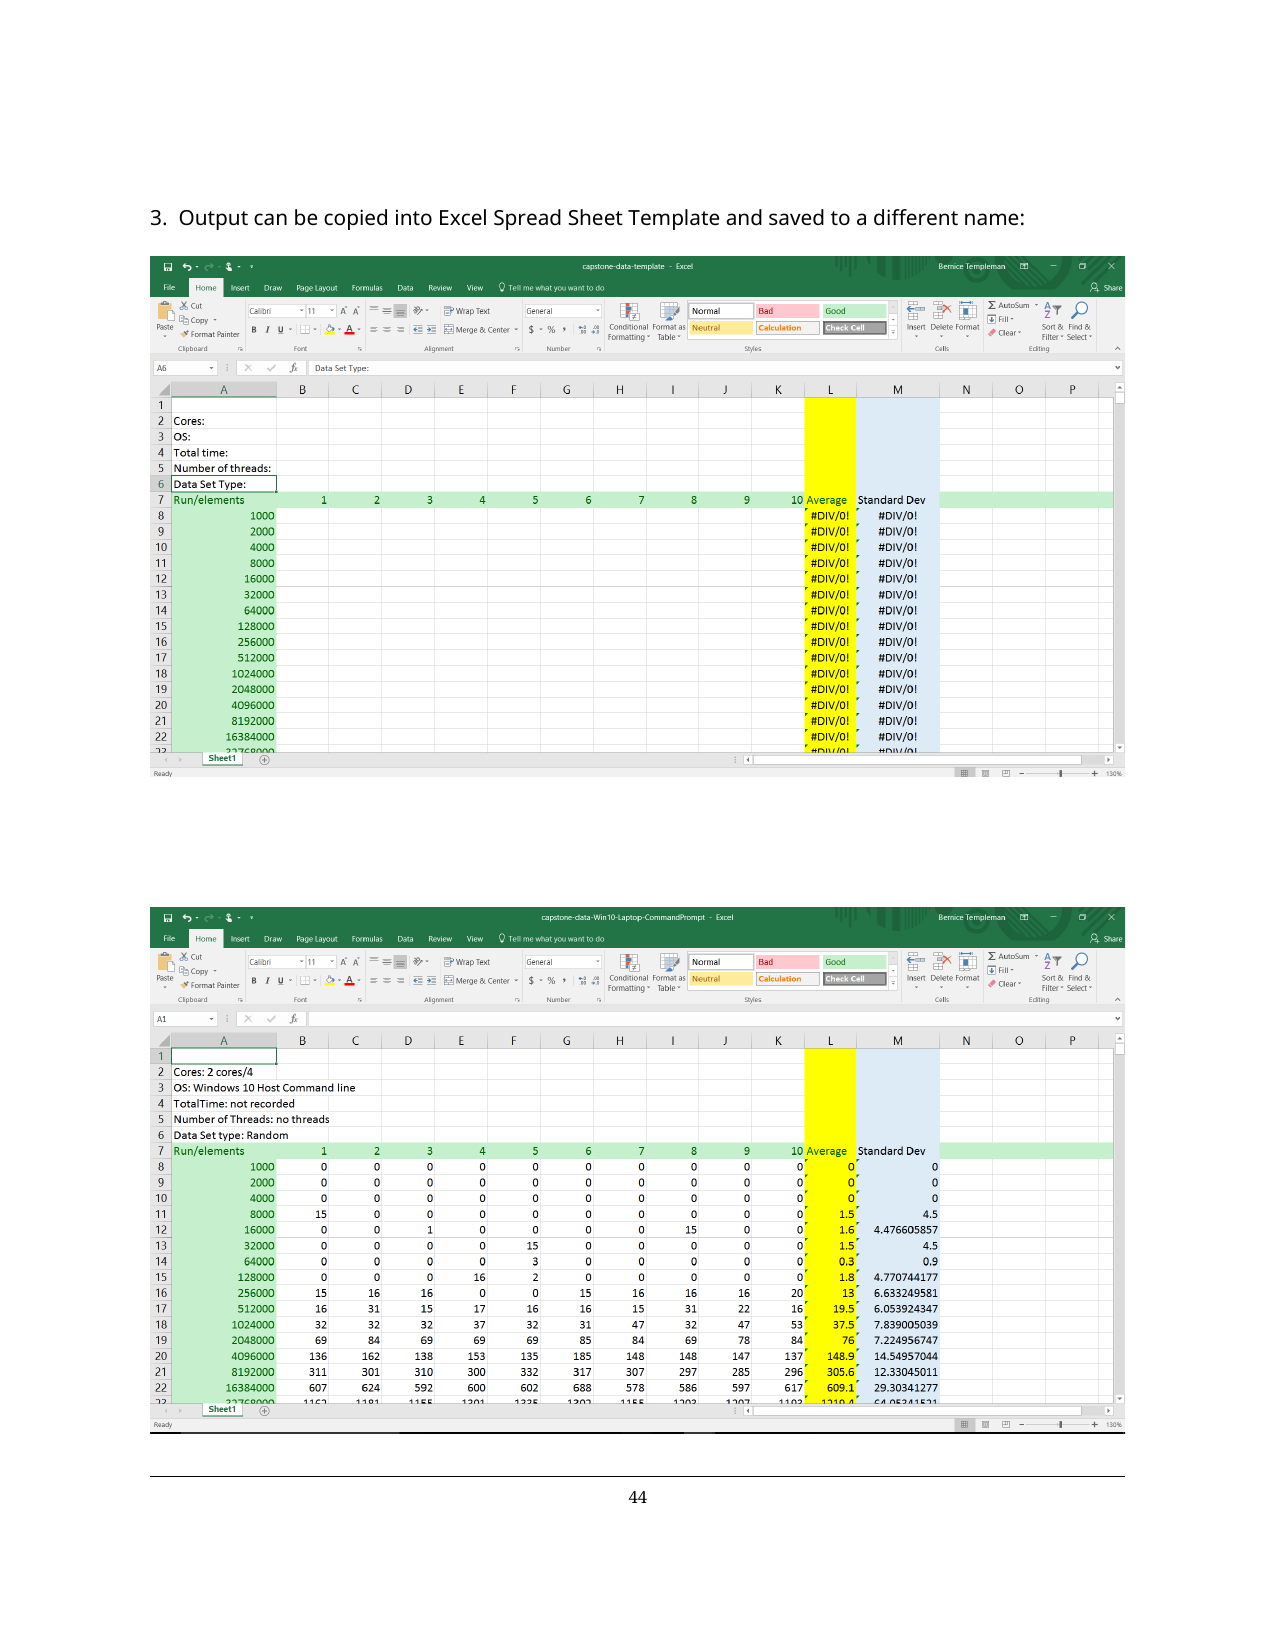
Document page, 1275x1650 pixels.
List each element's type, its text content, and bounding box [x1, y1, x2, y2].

text 3. Output can be copied into Excel Spread Sheet Template and saved to a different name: [150, 203, 1125, 232]
picture [150, 256, 1125, 777]
picture [150, 907, 1125, 1434]
